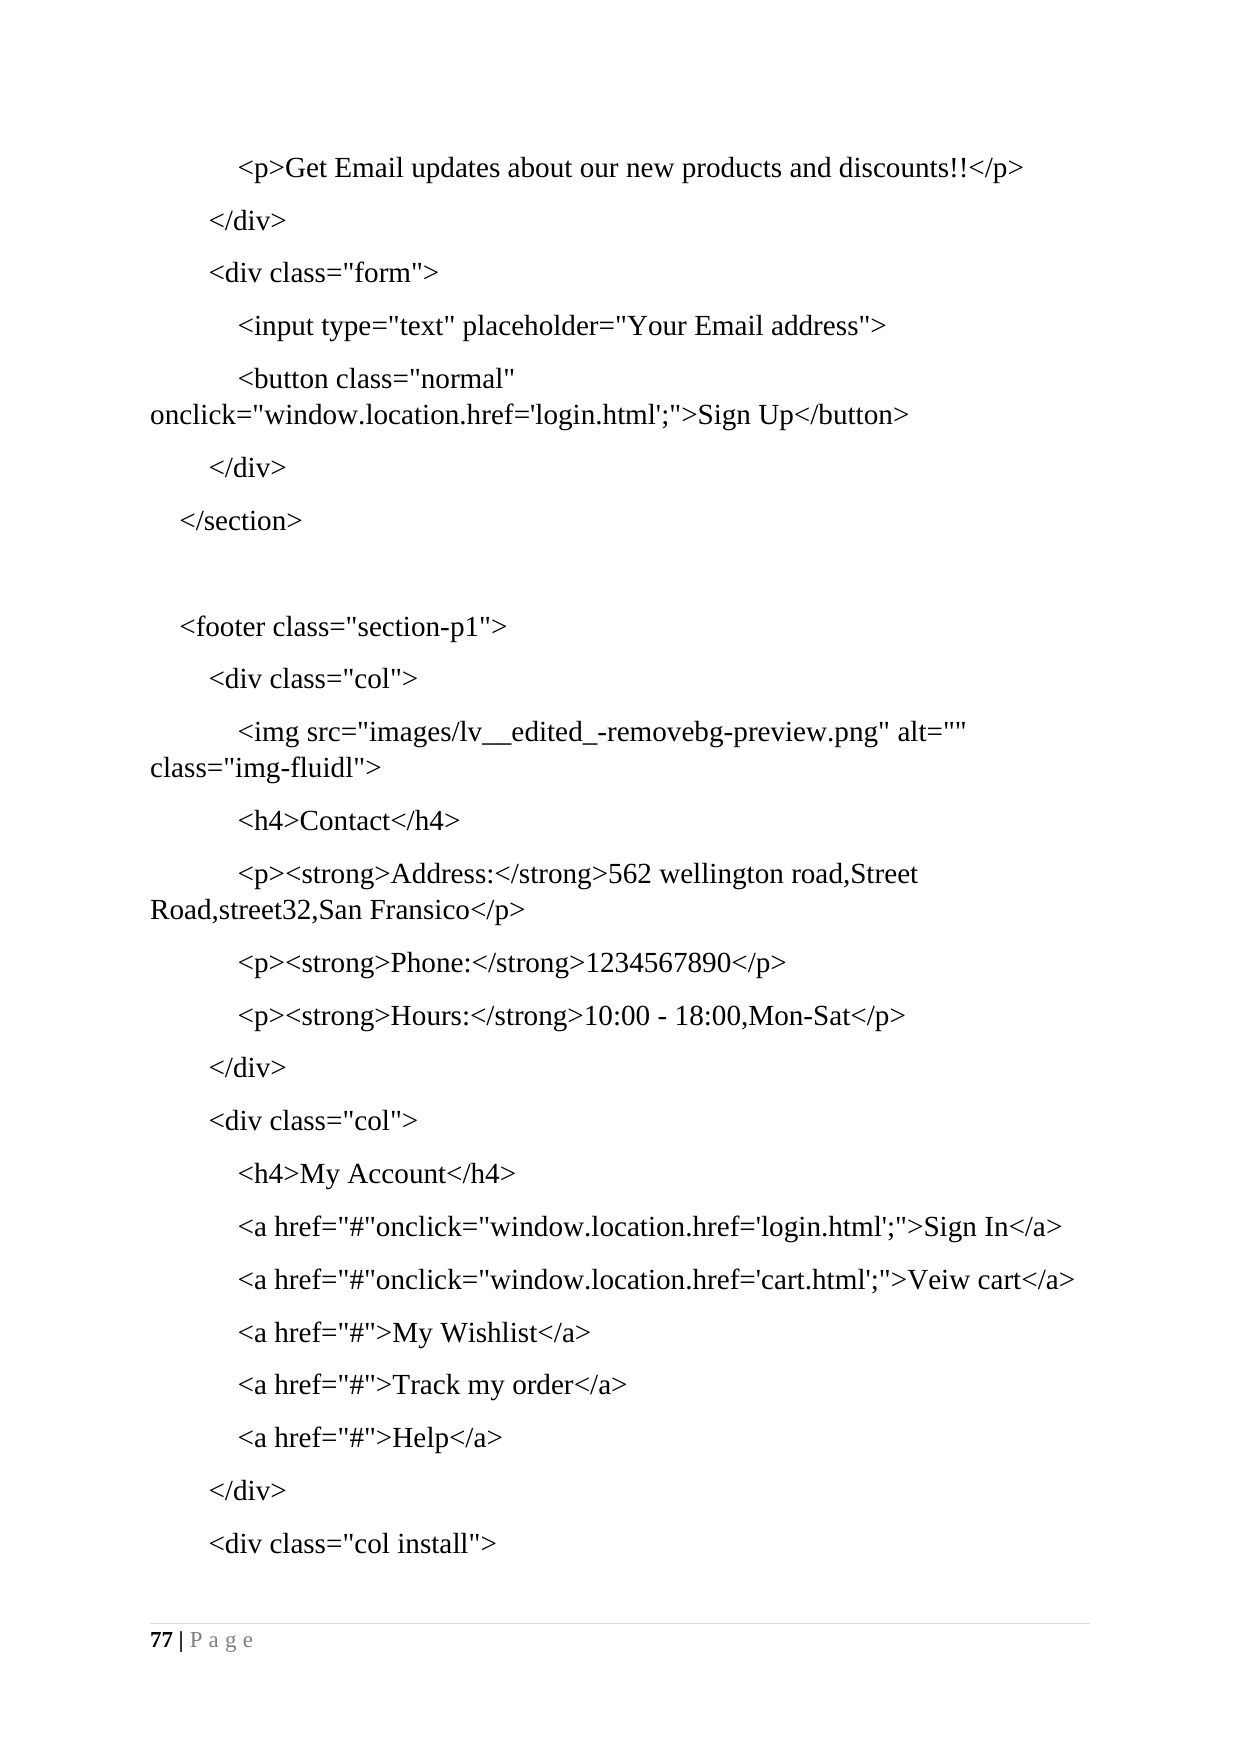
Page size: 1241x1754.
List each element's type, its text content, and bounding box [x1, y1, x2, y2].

text <img src="images/lv__edited_-removebg-preview.png" alt="" class="img-fluidl"> [150, 714, 1090, 784]
text <div class="form"> [150, 256, 1090, 289]
text </div> [150, 1051, 1090, 1084]
text <p>Get Email updates about our new products and discounts!!</p> [150, 150, 1090, 183]
text <p><strong>Hours:</strong>10:00 - 18:00,Mon-Sat</p> [150, 998, 1090, 1031]
text <div class="col install"> [150, 1526, 1090, 1559]
text <div class="col"> [150, 1103, 1090, 1137]
text <a href="#">My Wishlist</a> [150, 1315, 1090, 1348]
text <h4>My Account</h4> [150, 1156, 1090, 1190]
text <footer class="section-p1"> [150, 609, 1090, 642]
text <p><strong>Address:</strong>562 wellington road,Street Road,street32,San Fransico</p> [150, 856, 1090, 926]
text </div> [150, 450, 1090, 484]
text </div> [150, 1473, 1090, 1507]
text <a href="#"onclick="window.location.href='login.html';">Sign In</a> [150, 1209, 1090, 1243]
text <input type="text" placeholder="Your Email address"> [150, 308, 1090, 342]
text </div> [150, 203, 1090, 236]
text <a href="#">Track my order</a> [150, 1367, 1090, 1401]
text <a href="#">Help</a> [150, 1420, 1090, 1454]
text <div class="col"> [150, 661, 1090, 695]
text <h4>Contact</h4> [150, 803, 1090, 837]
text <a href="#"onclick="window.location.href='cart.html';">Veiw cart</a> [150, 1262, 1090, 1295]
text <p><strong>Phone:</strong>1234567890</p> [150, 945, 1090, 978]
text </section> [150, 503, 1090, 537]
text <button class="normal" onclick="window.location.href='login.html';">Sign Up</button> [150, 361, 1090, 431]
